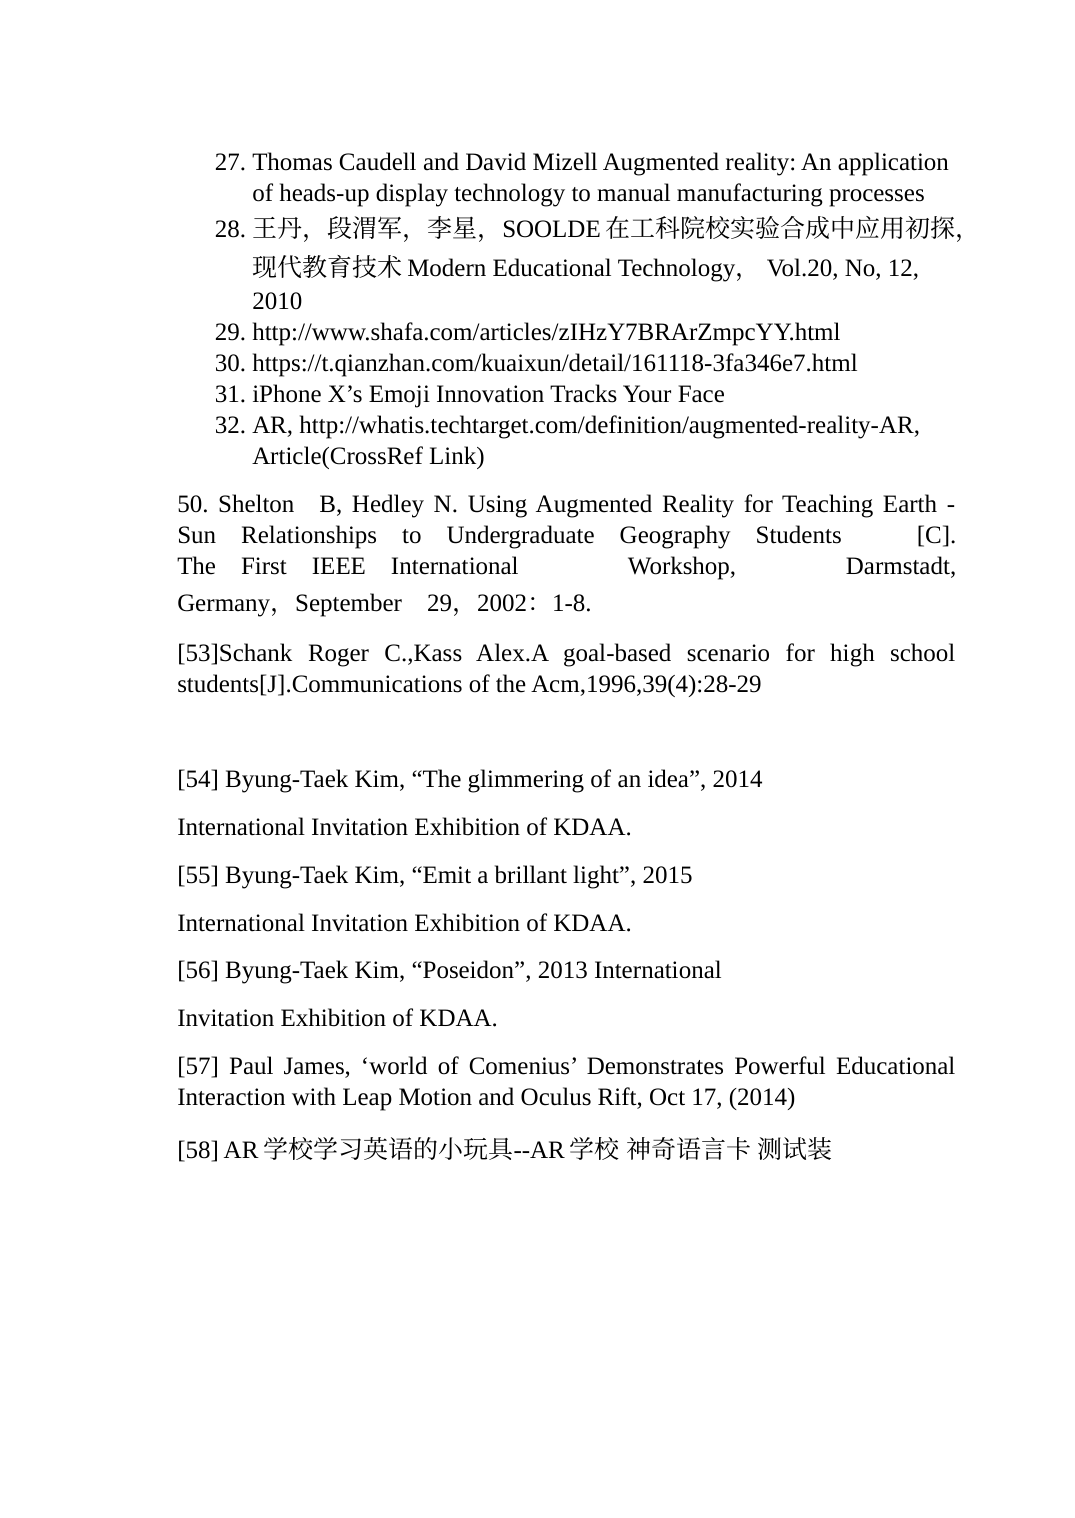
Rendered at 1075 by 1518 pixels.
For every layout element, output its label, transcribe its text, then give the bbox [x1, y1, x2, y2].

text Invitation Exhibition of KDAA. [177, 1003, 956, 1032]
list 王丹，段渭军，李星，SOOLDE在工科院校实验合成中应用初探，现代教育技术Modern Educational Technology， Vol.20, No, 12, 2010 [214, 209, 956, 315]
text [57] Paul James, ‘world of Comenius’ Demonstrates Powerful Educational Interaction with Leap Motion and Oculus Rift, Oct 17, (2014) [177, 1051, 956, 1111]
text [56] Byung-Taek Kim, “Poseidon”, 2013 International [177, 955, 956, 984]
list Thomas Caudell and David Mizell Augmented reality: An application of heads-up display technology to manual manufacturing processes [214, 147, 956, 207]
list iPhone X’s Emoji Innovation Tracks Your Face [214, 379, 956, 408]
list https://t.qianzhan.com/kuaixun/detail/161118-3fa346e7.html [214, 348, 956, 377]
text [53]Schank Roger C.,Kass Alex.A goal-based scenario for high school students[J].Communications of the Acm,1996,39(4):28-29 [177, 638, 956, 698]
text [54] Byung-Taek Kim, “The glimmering of an idea”, 2014 [177, 764, 956, 793]
text [55] Byung-Taek Kim, “Emit a brillant light”, 2015 [177, 860, 956, 889]
list http://www.shafa.com/articles/zIHzY7BRArZmpcYY.html [214, 317, 956, 346]
text International Invitation Exhibition of KDAA. [177, 908, 956, 936]
text International Invitation Exhibition of KDAA. [177, 812, 956, 841]
text [58] AR学校学习英语的小玩具--AR学校 神奇语言卡 测试装 [177, 1129, 956, 1165]
text 50. Shelton B, Hedley N. Using Augmented Reality for Teaching Earth - Sun Relationships to Undergraduate Geography Students [C]. The First IEEE International Workshop, Darmstadt, Germany，September 29，2002：1-8. [177, 489, 956, 618]
list AR, http://whatis.techtarget.com/definition/augmented-reality-AR, Article(CrossRef Link) [214, 410, 956, 470]
